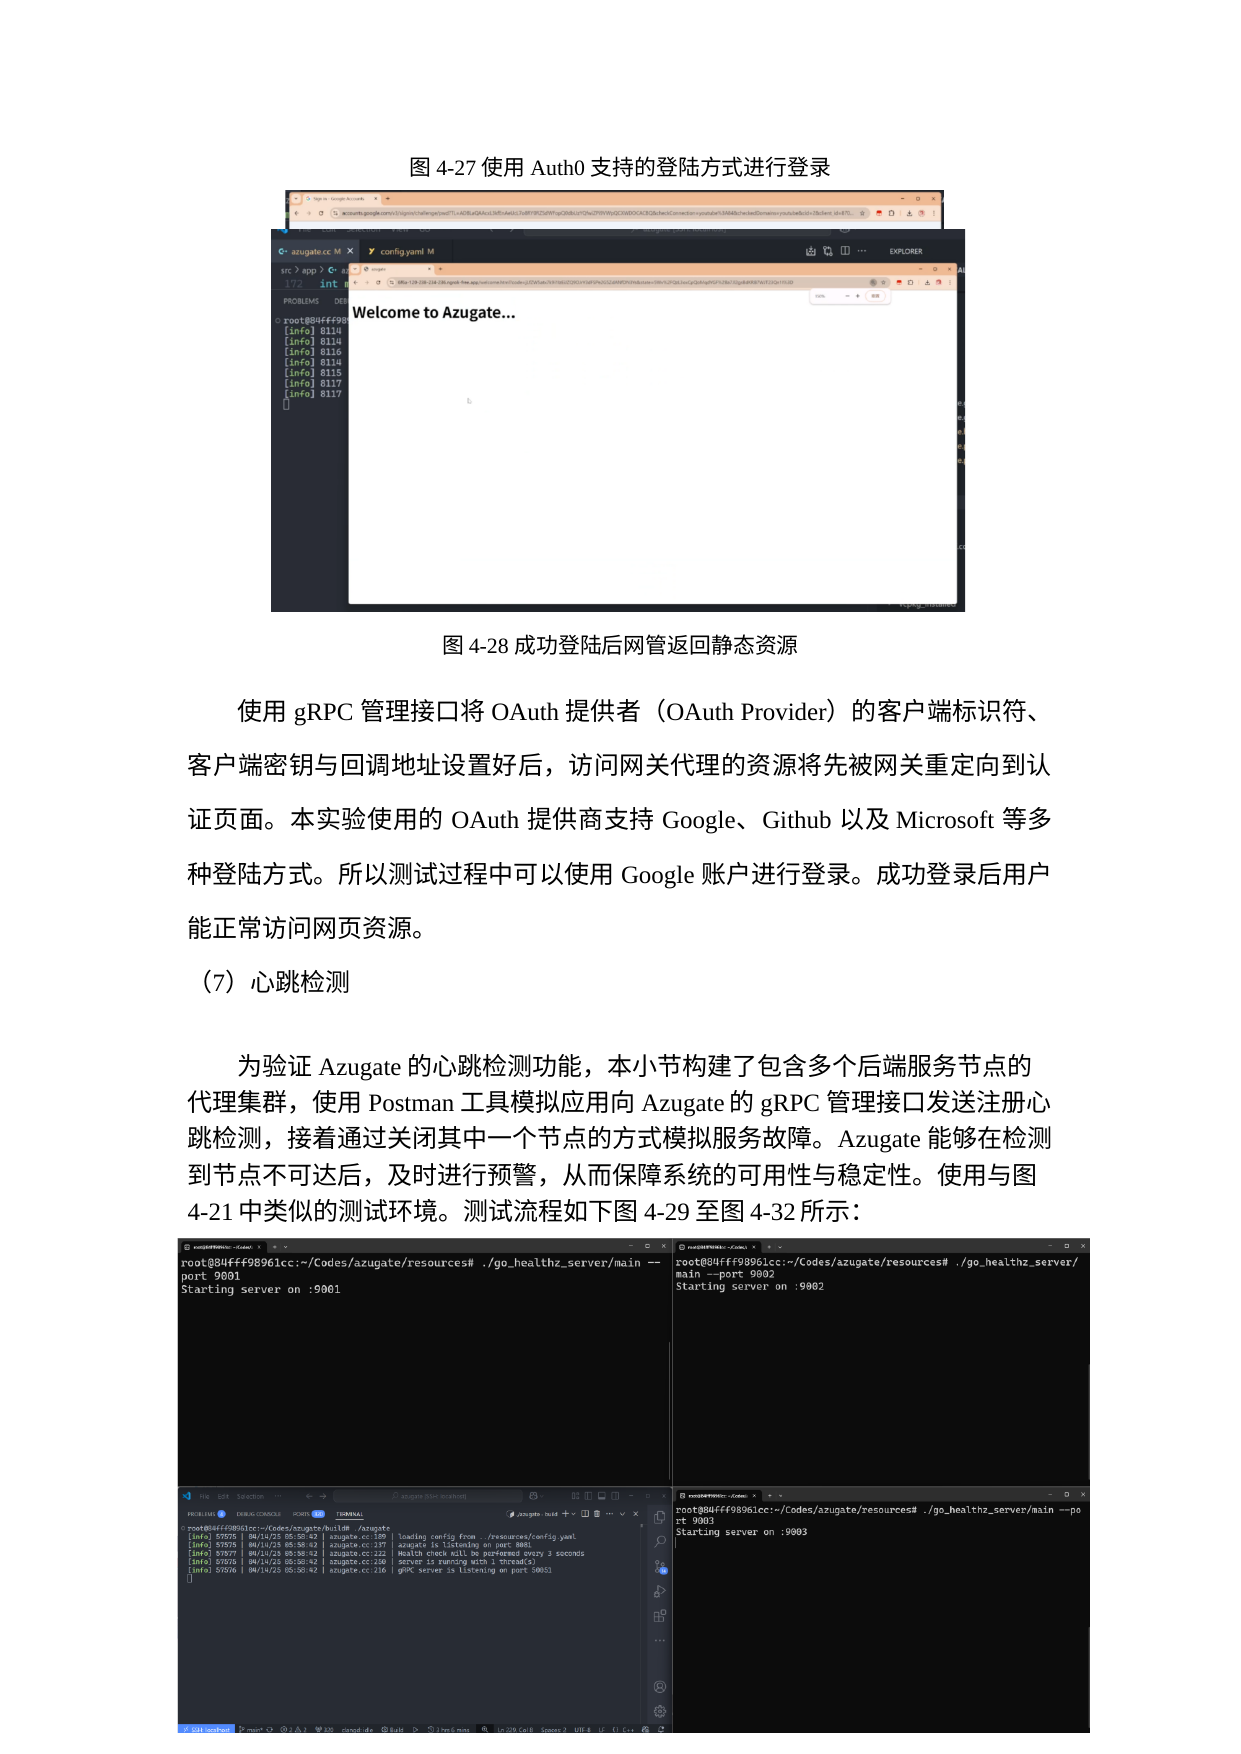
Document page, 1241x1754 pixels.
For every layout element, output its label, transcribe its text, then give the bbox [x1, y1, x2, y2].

text 为验证 Azugate 的心跳检测功能，本小节构建了包含多个后端服务节点的代理集群，使用 Postman 工具模拟应用向 Azugate的 gRPC 管理接口发送注册心跳检测，接着通过关闭其中一个节点的方式模拟服务故障。Azugate 能够在检测到节点不可达后，及时进行预警，从而保障系统的可用性与稳定性。使用与图4-21中类似的测试环境。测试流程如下图 4-29至图4-32所示： [187, 1046, 1053, 1228]
text 图 4-27 使用 Auth0 支持的登陆方式进行登录 [187, 150, 1053, 182]
text （7）心跳检测 [187, 963, 1053, 999]
picture [271, 190, 966, 612]
text 使用 gRPC 管理接口将 OAuth 提供者（OAuth Provider）的客户端标识符、客户端密钥与回调地址设置好后，访问网关代理的资源将先被网关重定向到认证页面。本实验使用的 OAuth 提供商支持 Google、Github 以及Microsoft 等多种登陆方式。所以测试过程中可以使用 Google 账户进行登录。成功登录后用户能正常访问网页资源。 [187, 691, 1053, 945]
picture [177, 1238, 1090, 1733]
